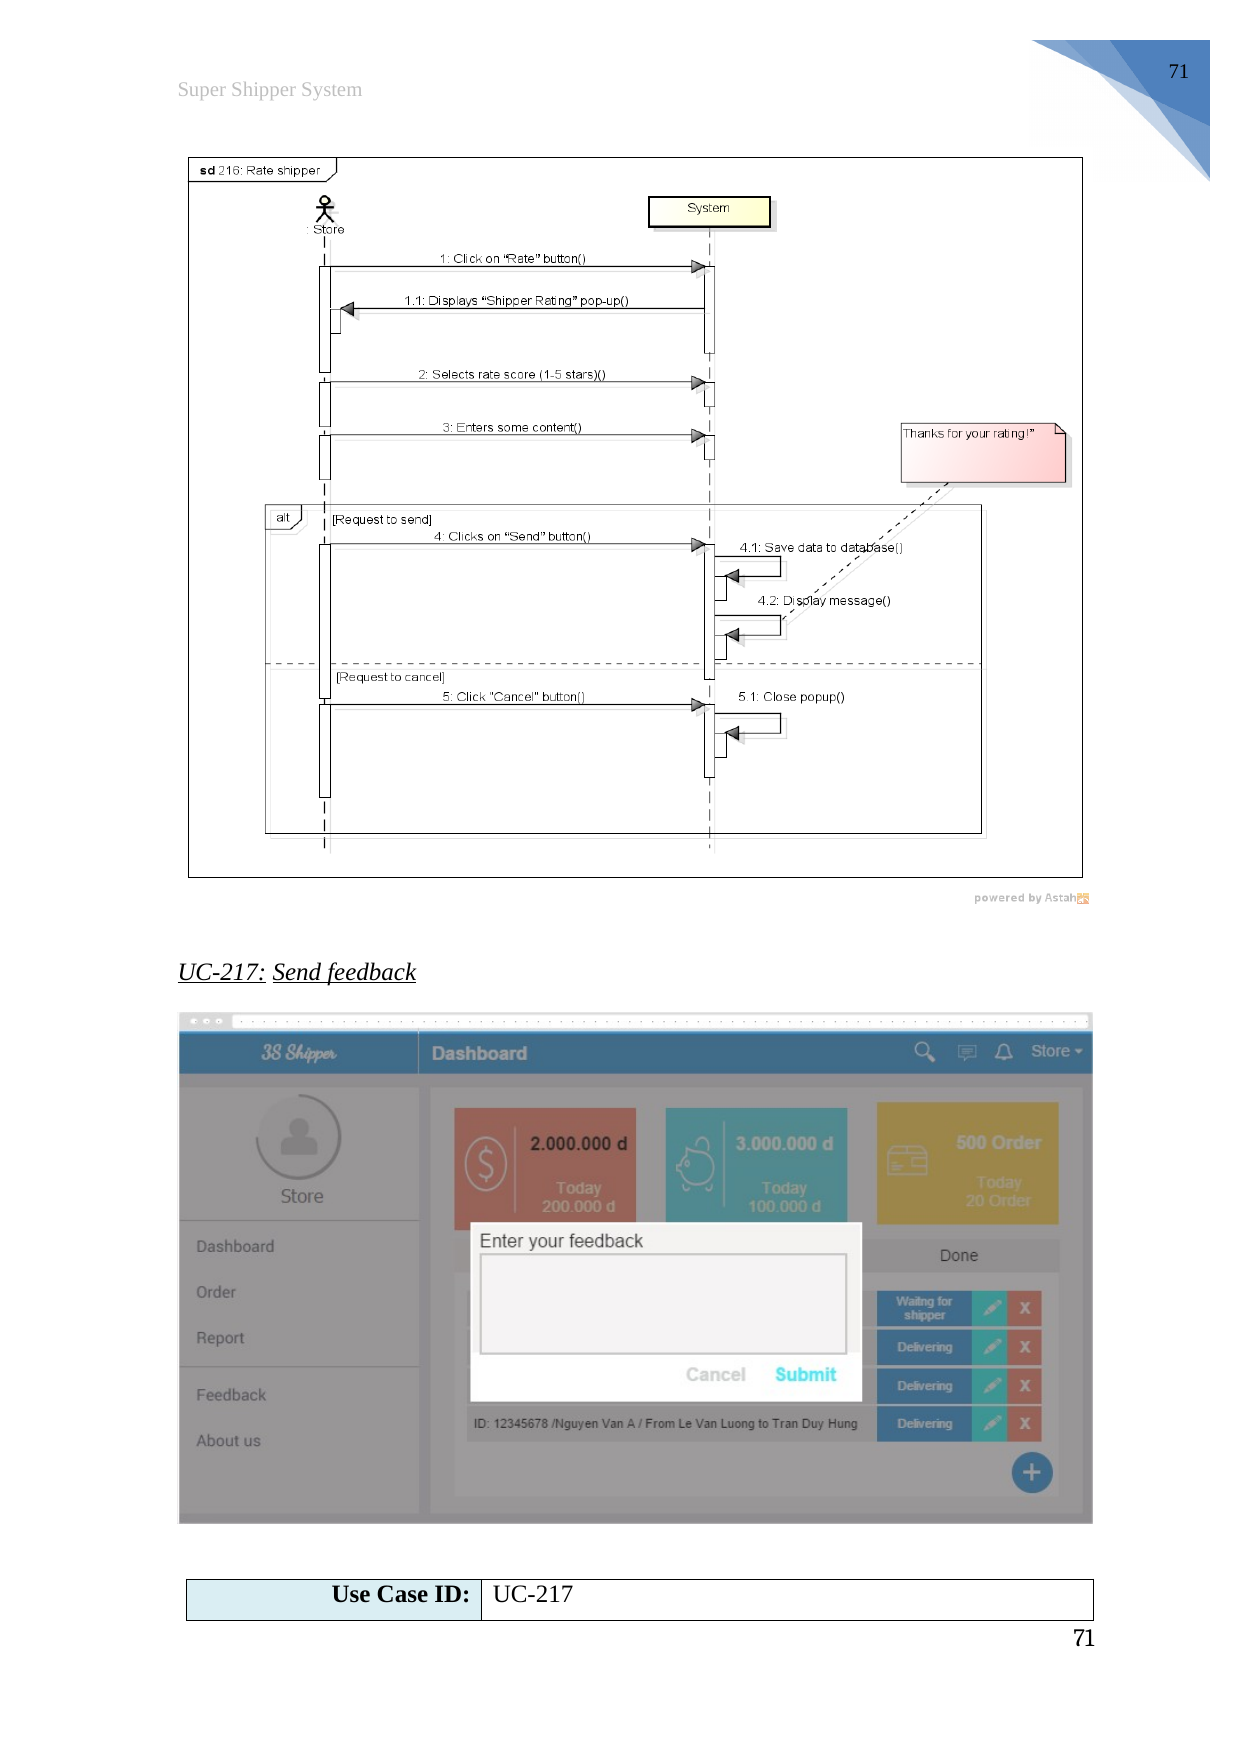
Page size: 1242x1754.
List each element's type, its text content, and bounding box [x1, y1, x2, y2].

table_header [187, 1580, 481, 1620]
subtitle UC-217: Send feedback [177, 957, 1094, 985]
picture [177, 40, 1210, 907]
picture [177, 1012, 1093, 1524]
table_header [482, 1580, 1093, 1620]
